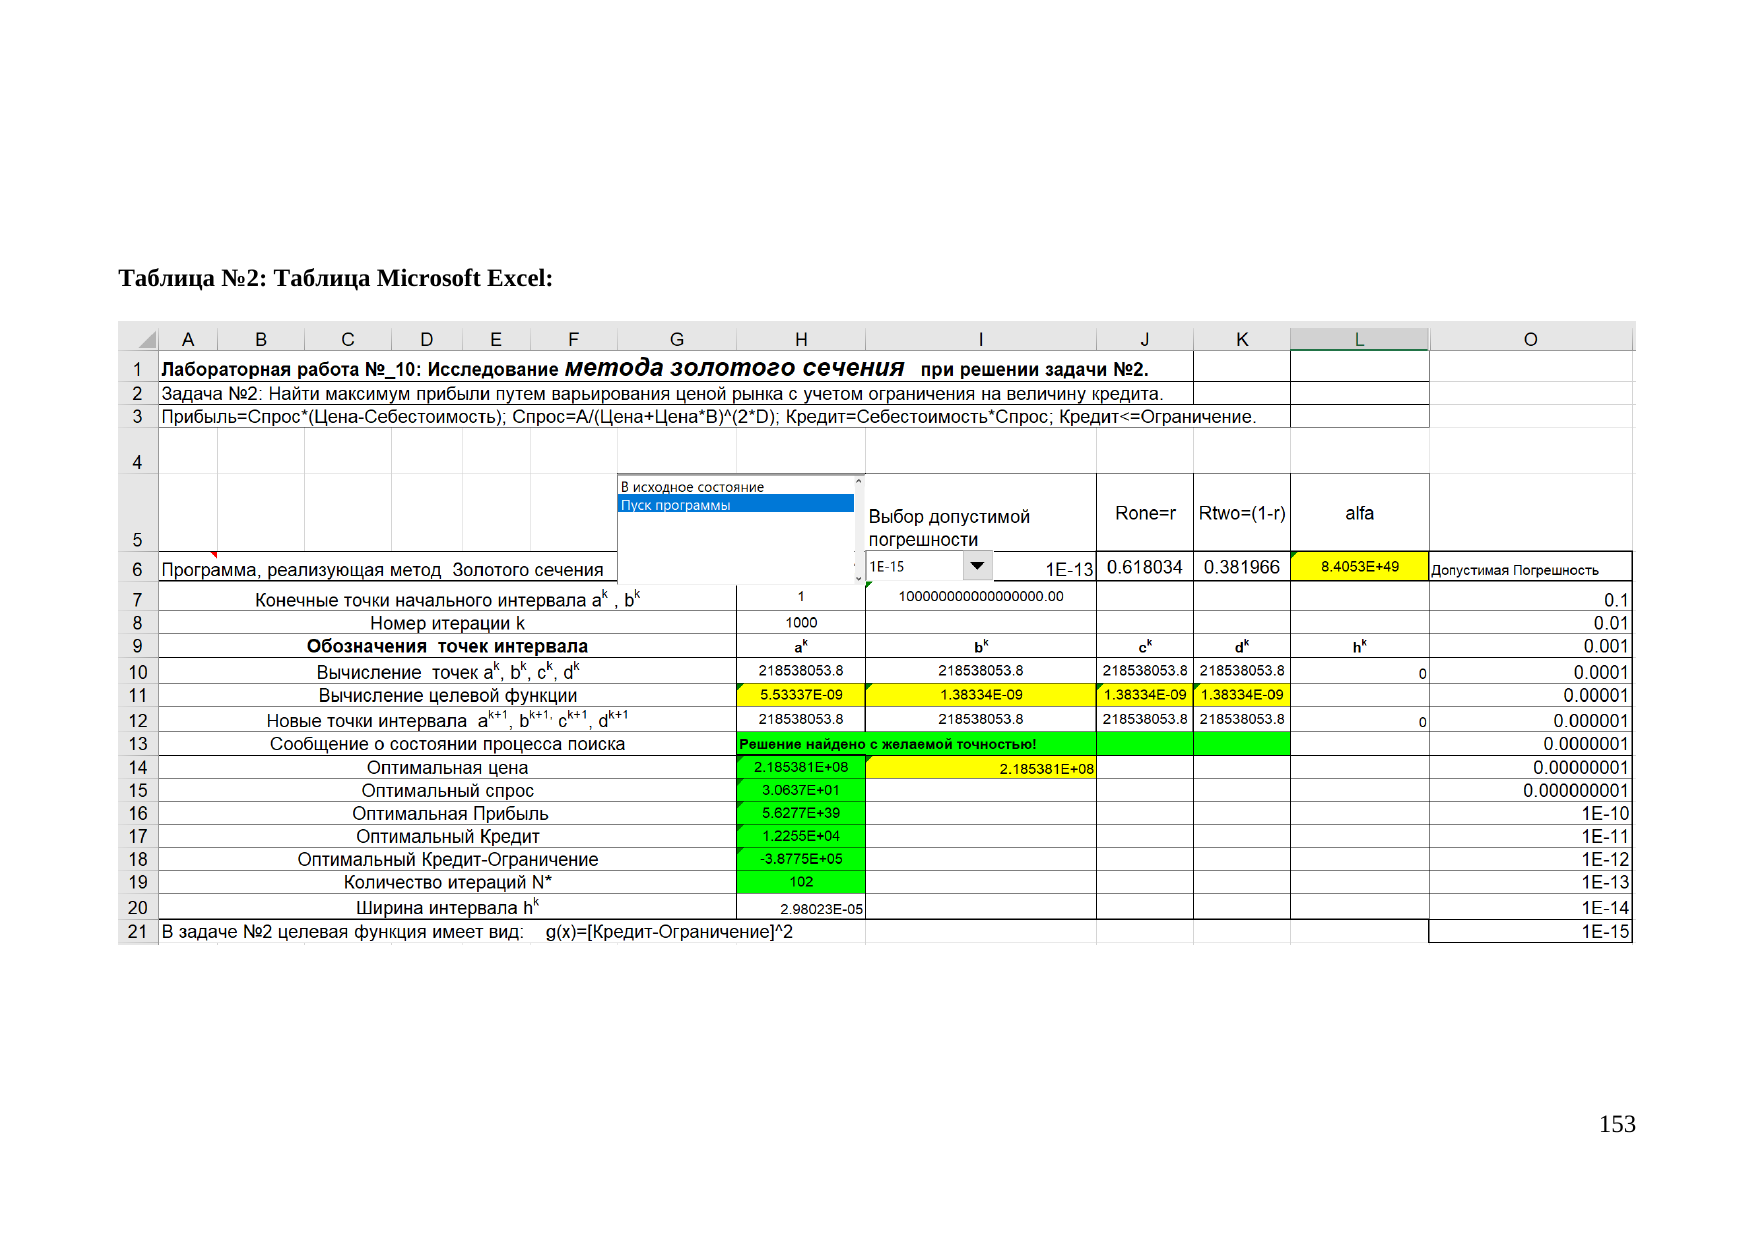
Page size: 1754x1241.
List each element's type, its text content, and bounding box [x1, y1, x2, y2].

text Таблица №2: Таблица Microsoft Excel: [118, 263, 1636, 292]
picture [118, 321, 1636, 945]
